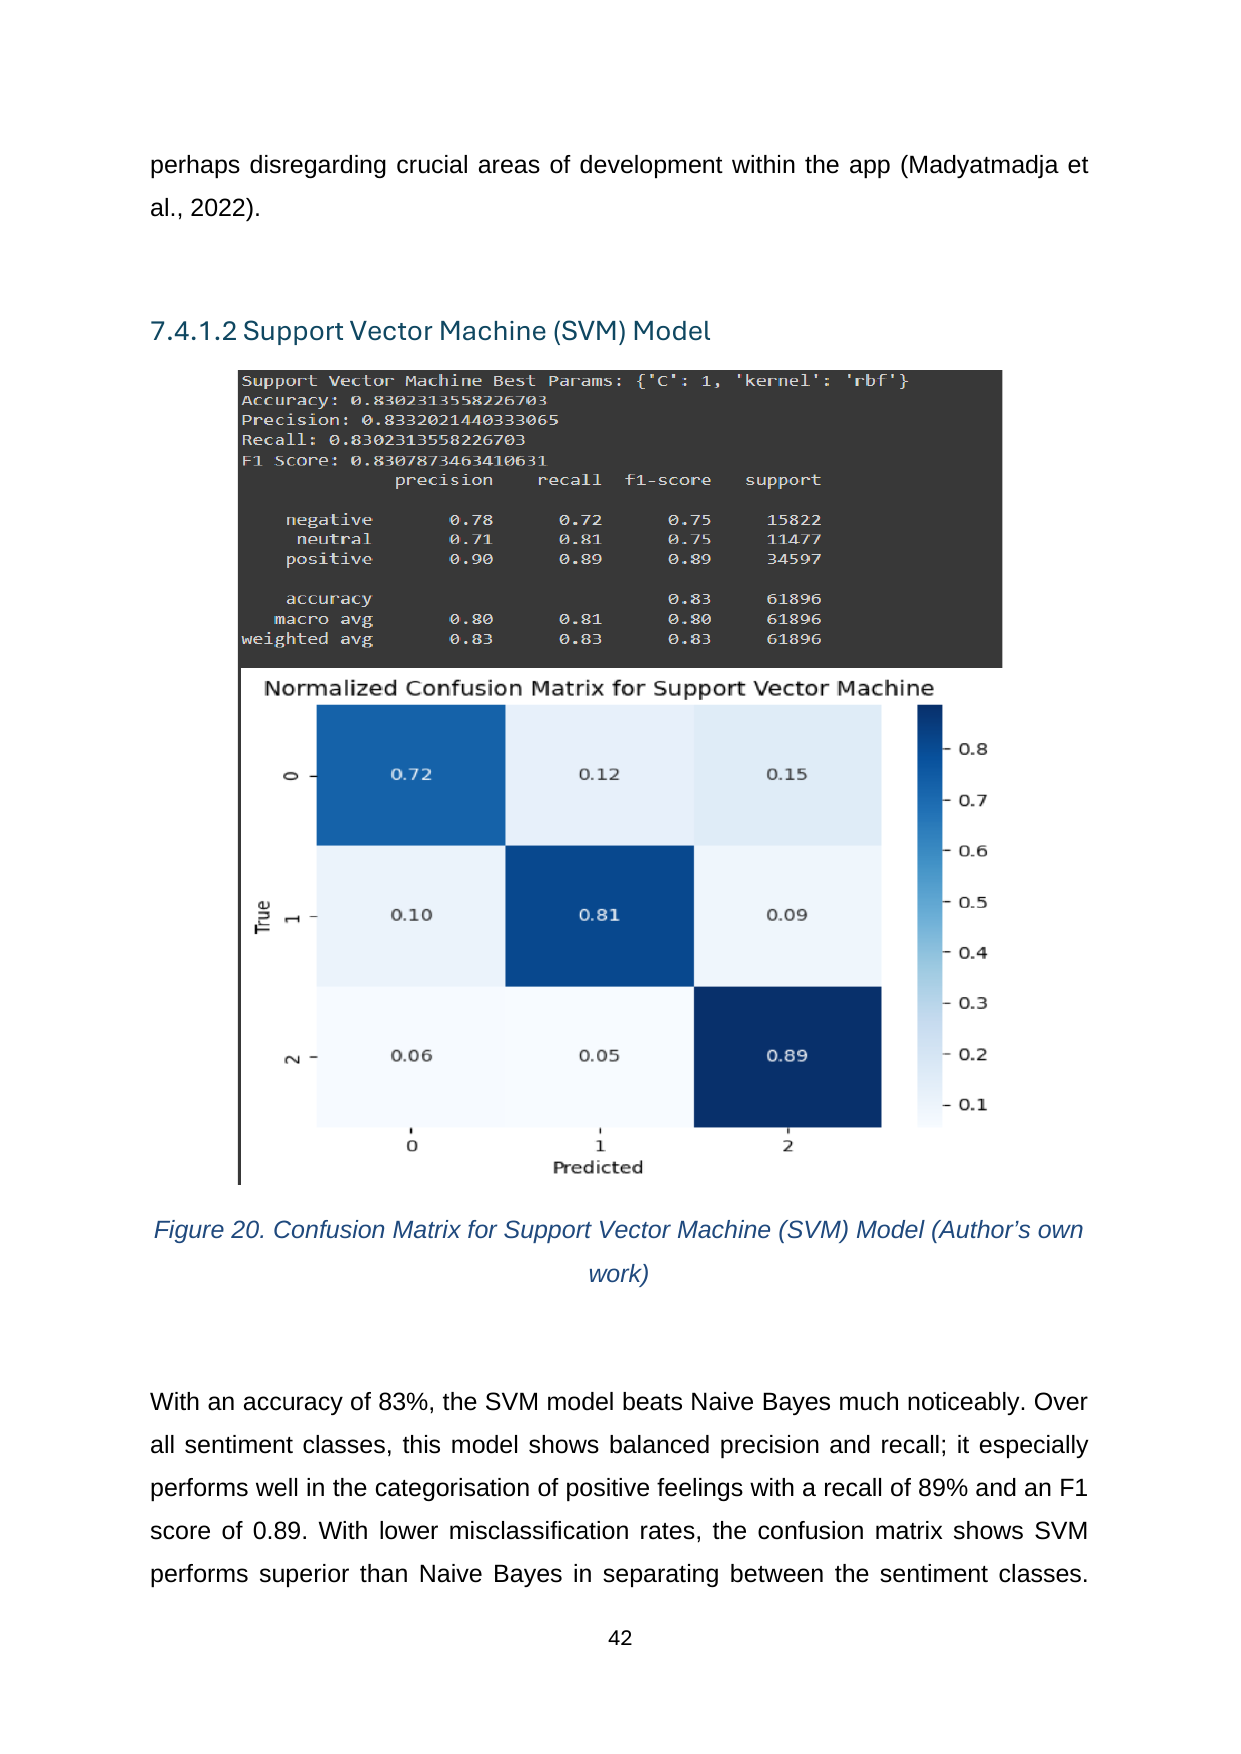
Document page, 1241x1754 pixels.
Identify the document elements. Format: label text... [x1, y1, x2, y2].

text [150, 150, 1090, 222]
subtitle 7.4.1.2 Support Vector Machine (SVM) Model [150, 313, 1090, 348]
text Figure 20. Confusion Matrix for Support Vector Machine (SVM) Model (Author’s own work) [150, 1216, 1090, 1287]
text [150, 1387, 1090, 1588]
picture [237, 370, 1003, 1185]
